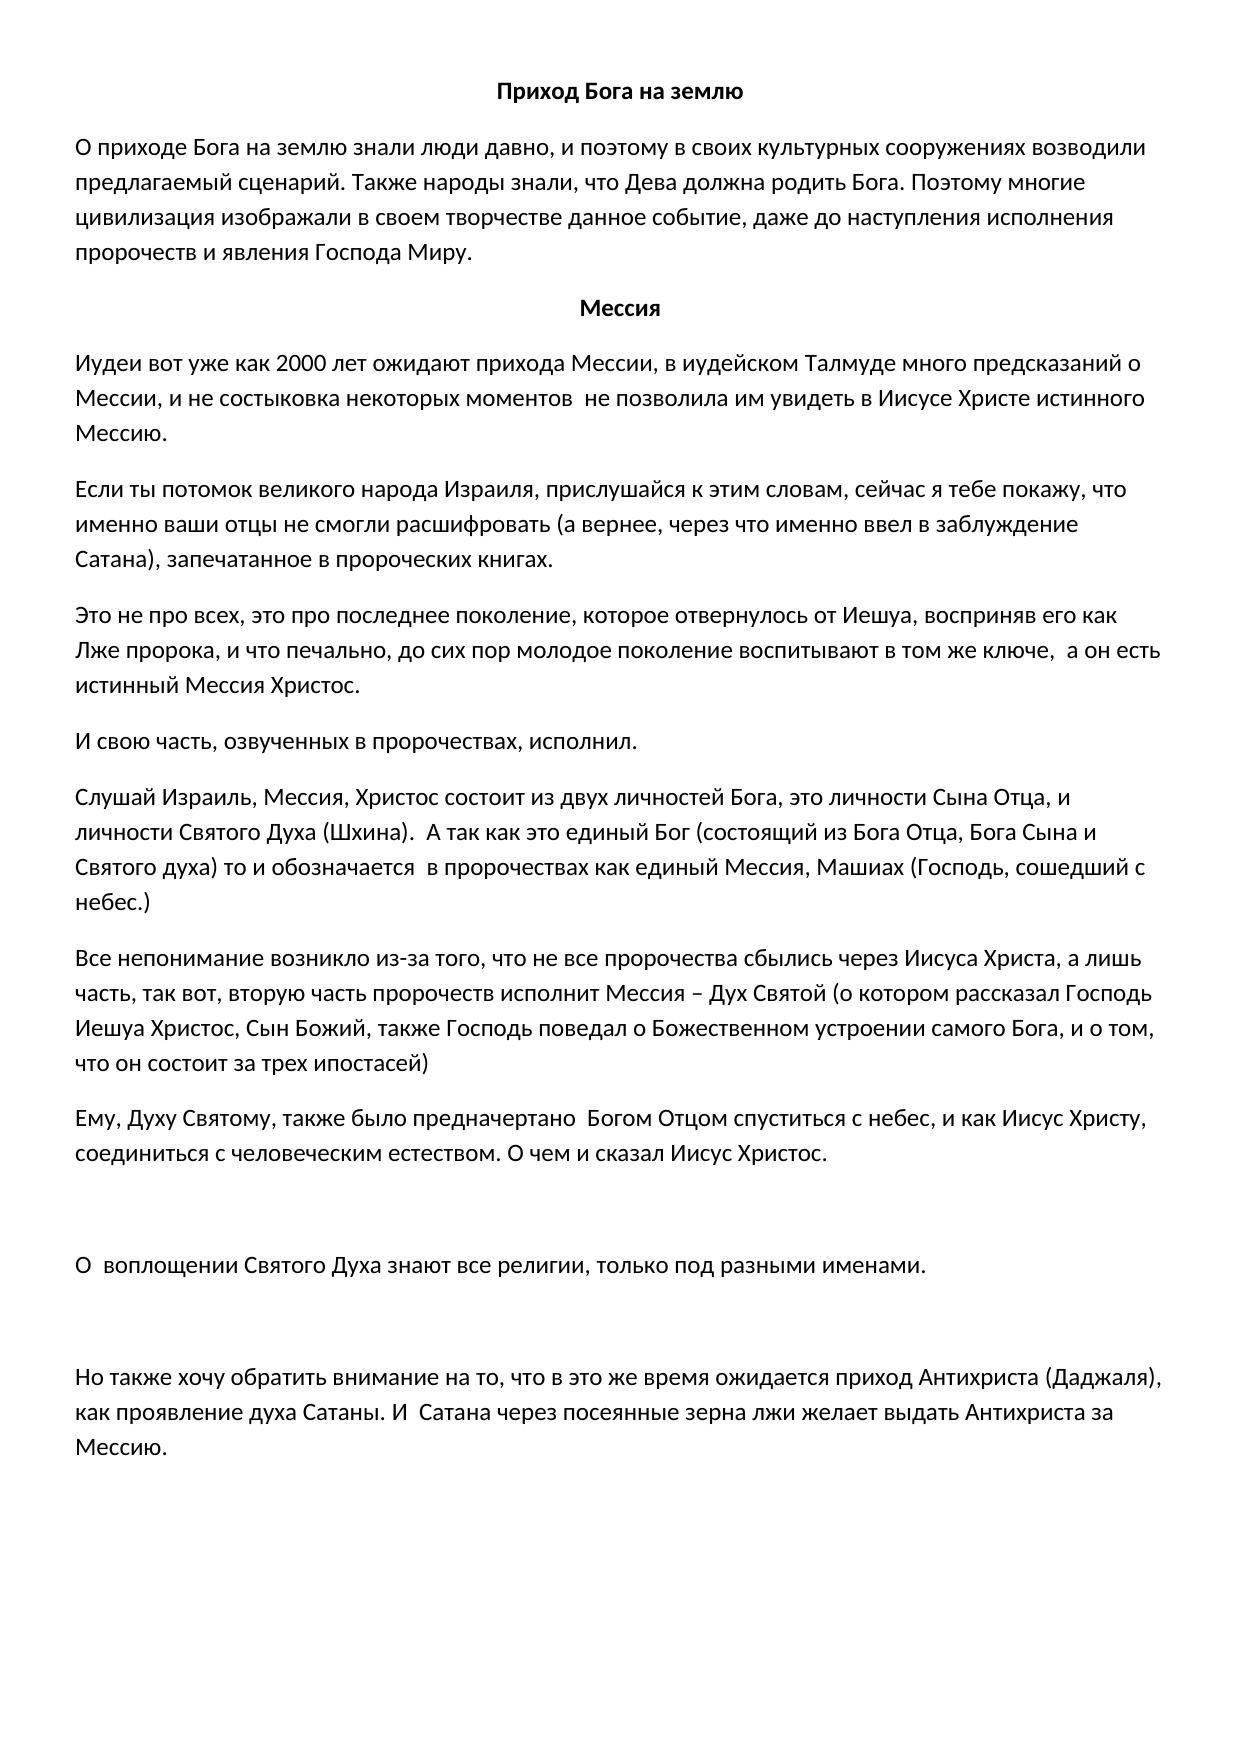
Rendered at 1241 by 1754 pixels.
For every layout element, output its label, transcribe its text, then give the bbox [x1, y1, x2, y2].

text Приход Бога на землю [75, 75, 1165, 106]
text Если ты потомок великого народа Израиля, прислушайся к этим словам, сейчас я тебе покажу, что именно ваши отцы не смогли расшифровать (а вернее, через что именно ввел в заблуждение Сатана), запечатанное в пророческих книгах. [75, 473, 1165, 574]
text Иудеи вот уже как 2000 лет ожидают прихода Мессии, в иудейском Талмуде много предсказаний о Мессии, и не состыковка некоторых моментов не позволила им увидеть в Иисусе Христе истинного Мессию. [75, 347, 1165, 448]
text Все непонимание возникло из-за того, что не все пророчества сбылись через Иисуса Христа, а лишь часть, так вот, вторую часть пророчеств исполнит Мессия – Дух Святой (о котором рассказал Господь Иешуа Христос, Сын Божий, также Господь поведал о Божественном устроении самого Бога, и о том, что он состоит за трех ипостасей) [75, 942, 1165, 1077]
text О приходе Бога на землю знали люди давно, и поэтому в своих культурных сооружениях возводили предлагаемый сценарий. Также народы знали, что Дева должна родить Бога. Поэтому многие цивилизация изображали в своем творчестве данное событие, даже до наступления исполнения пророчеств и явления Господа Миру. [75, 131, 1165, 266]
text О воплощении Святого Духа знают все религии, только под разными именами. [75, 1249, 1165, 1280]
text Мессия [75, 292, 1165, 322]
text Но также хочу обратить внимание на то, что в это же время ожидается приход Антихриста (Даджаля), как проявление духа Сатаны. И Сатана через посеянные зерна лжи желает выдать Антихриста за Мессию. [75, 1361, 1165, 1461]
text Это не про всех, это про последнее поколение, которое отвернулось от Иешуа, восприняв его как Лже пророка, и что печально, до сих пор молодое поколение воспитывают в том же ключе, а он есть истинный Мессия Христос. [75, 599, 1165, 700]
text Ему, Духу Святому, также было предначертано Богом Отцом спуститься с небес, и как Иисус Христу, соединиться с человеческим естеством. О чем и сказал Иисус Христос. [75, 1102, 1165, 1168]
text Слушай Израиль, Мессия, Христос состоит из двух личностей Бога, это личности Сына Отца, и личности Святого Духа (Шхина). А так как это единый Бог (состоящий из Бога Отца, Бога Сына и Святого духа) то и обозначается в пророчествах как единый Мессия, Машиах (Господь, сошедший с небес.) [75, 781, 1165, 916]
text И свою часть, озвученных в пророчествах, исполнил. [75, 725, 1165, 756]
